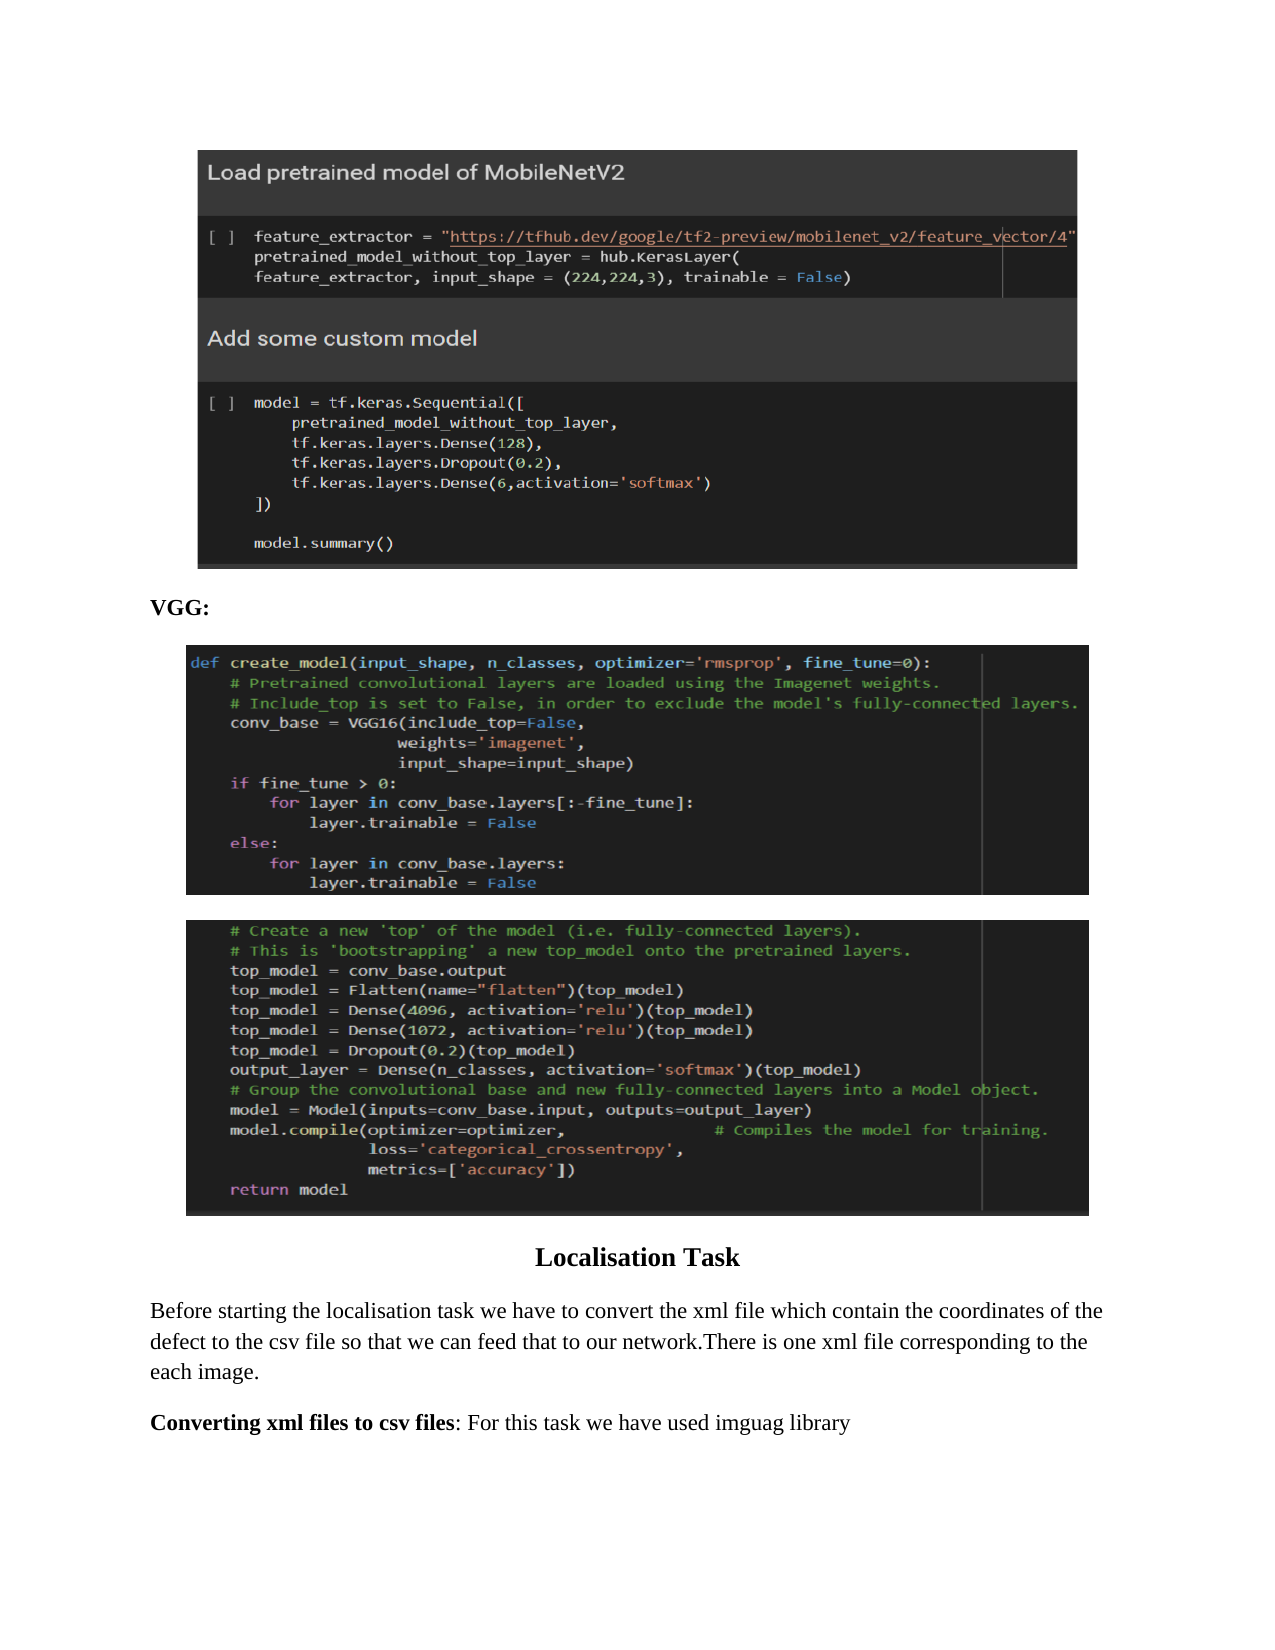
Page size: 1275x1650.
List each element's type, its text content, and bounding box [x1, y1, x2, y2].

text Localisation Task [150, 1241, 1125, 1272]
picture [197, 150, 1078, 569]
picture [186, 920, 1089, 1216]
picture [186, 645, 1089, 895]
text VGG: [150, 594, 1125, 620]
text Converting xml files to csv files: For this task we have used imguag library [150, 1409, 1125, 1435]
text Before starting the localisation task we have to convert the xml file which contain the coordinates of the defect to the csv file so that we can feed that to our network.There is one xml file corresponding to the each image. [150, 1298, 1125, 1384]
